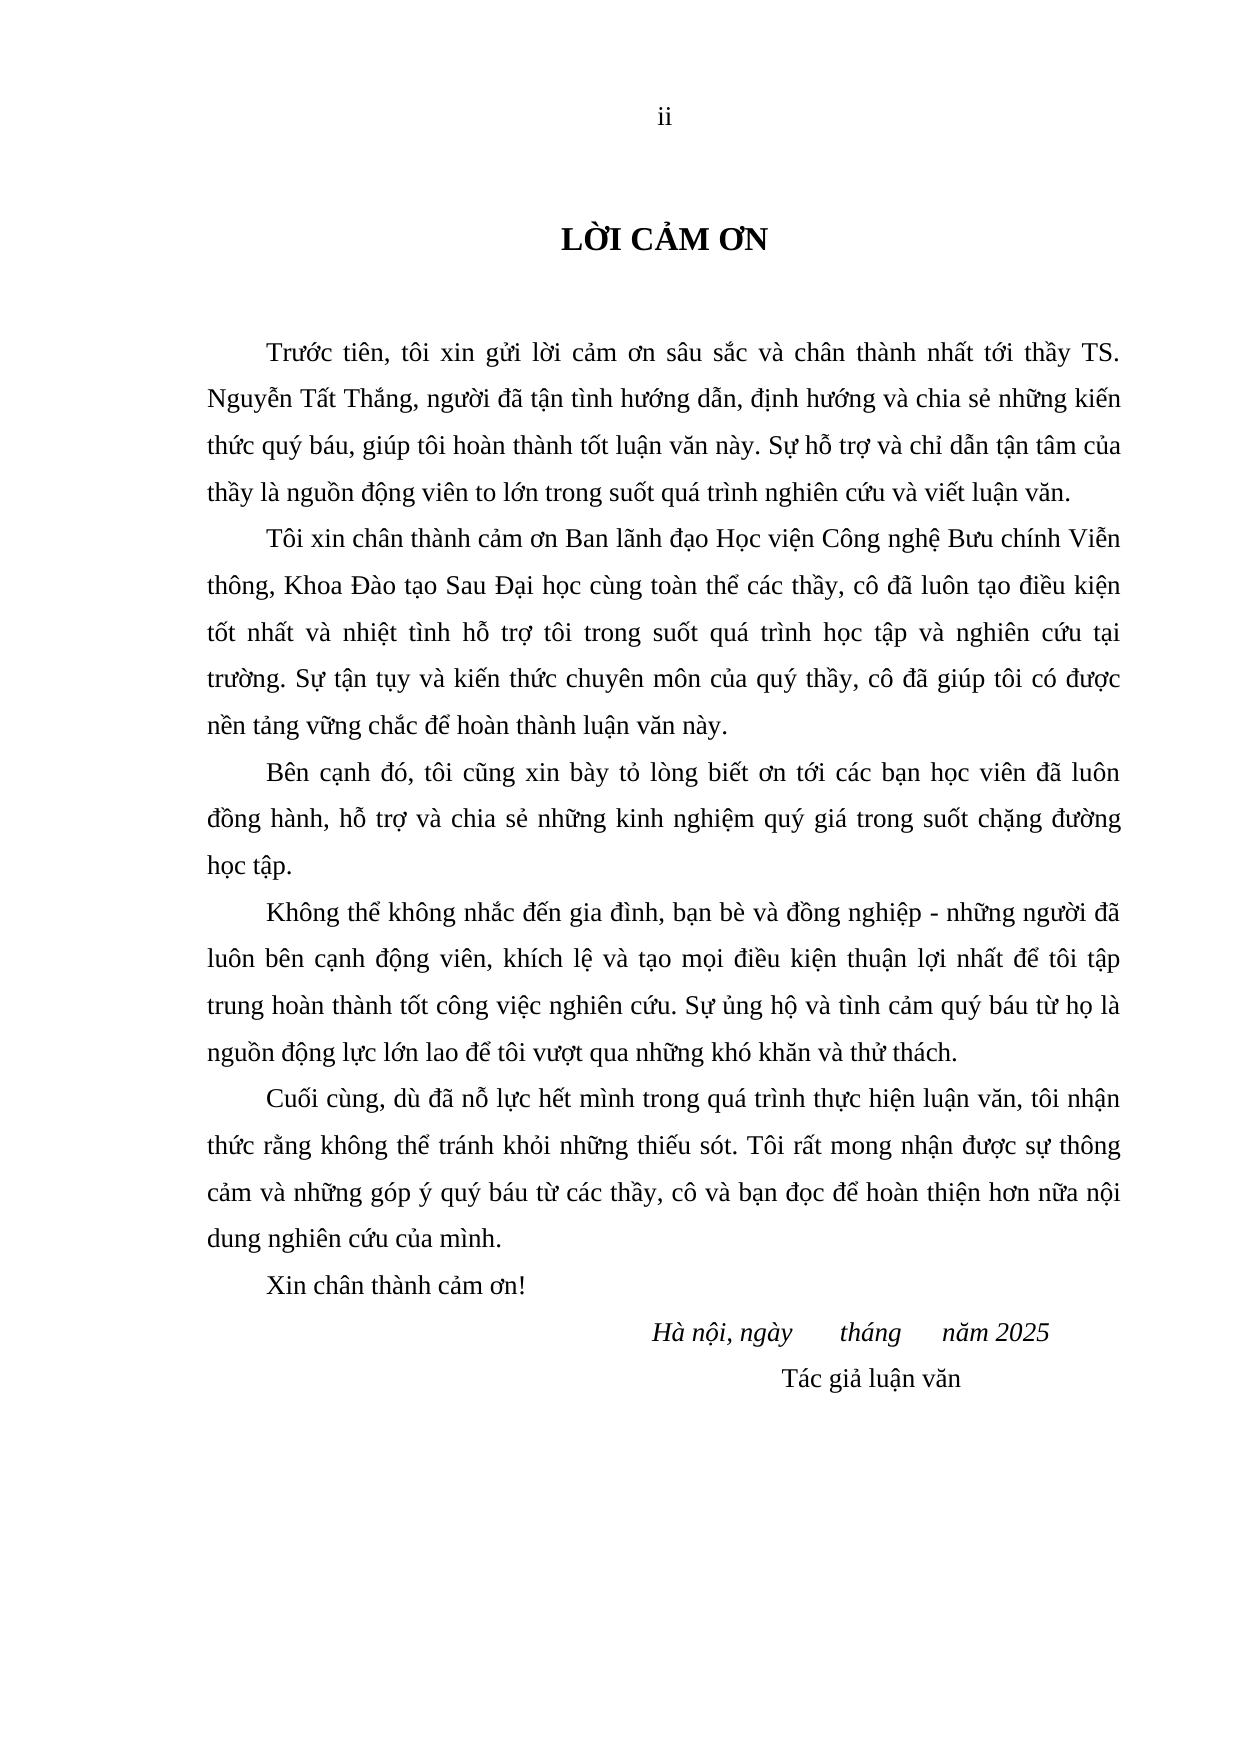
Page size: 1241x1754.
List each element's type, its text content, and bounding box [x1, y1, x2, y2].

text Hà nội, ngày tháng năm 2025 [582, 1316, 1122, 1347]
text Tôi xin chân thành cảm ơn Ban lãnh đạo Học viện Công nghệ Bưu chính Viễn thông, Khoa Đào tạo Sau Đại học cùng toàn thể các thầy, cô đã luôn tạo điều kiện tốt nhất và nhiệt tình hỗ trợ tôi trong suốt quá trình học tập và nghiên cứu tại trường. Sự tận tụy và kiến thức chuyên môn của quý thầy, cô đã giúp tôi có được nền tảng vững chắc để hoàn thành luận văn này. [207, 523, 1122, 740]
text Tác giả luận văn [620, 1363, 1122, 1394]
subtitle LỜI CẢM ƠN [207, 219, 1122, 258]
text Xin chân thành cảm ơn! [207, 1269, 1122, 1300]
text Không thể không nhắc đến gia đình, bạn bè và đồng nghiệp - những người đã luôn bên cạnh động viên, khích lệ và tạo mọi điều kiện thuận lợi nhất để tôi tập trung hoàn thành tốt công việc nghiên cứu. Sự ủng hộ và tình cảm quý báu từ họ là nguồn động lực lớn lao để tôi vượt qua những khó khăn và thử thách. [207, 896, 1122, 1067]
text Bên cạnh đó, tôi cũng xin bày tỏ lòng biết ơn tới các bạn học viên đã luôn đồng hành, hỗ trợ và chia sẻ những kinh nghiệm quý giá trong suốt chặng đường học tập. [207, 756, 1122, 880]
text Trước tiên, tôi xin gửi lời cảm ơn sâu sắc và chân thành nhất tới thầy TS. Nguyễn Tất Thắng, người đã tận tình hướng dẫn, định hướng và chia sẻ những kiến thức quý báu, giúp tôi hoàn thành tốt luận văn này. Sự hỗ trợ và chỉ dẫn tận tâm của thầy là nguồn động viên to lớn trong suốt quá trình nghiên cứu và viết luận văn. [207, 336, 1122, 507]
text Cuối cùng, dù đã nỗ lực hết mình trong quá trình thực hiện luận văn, tôi nhận thức rằng không thể tránh khỏi những thiếu sót. Tôi rất mong nhận được sự thông cảm và những góp ý quý báu từ các thầy, cô và bạn đọc để hoàn thiện hơn nữa nội dung nghiên cứu của mình. [207, 1083, 1122, 1254]
